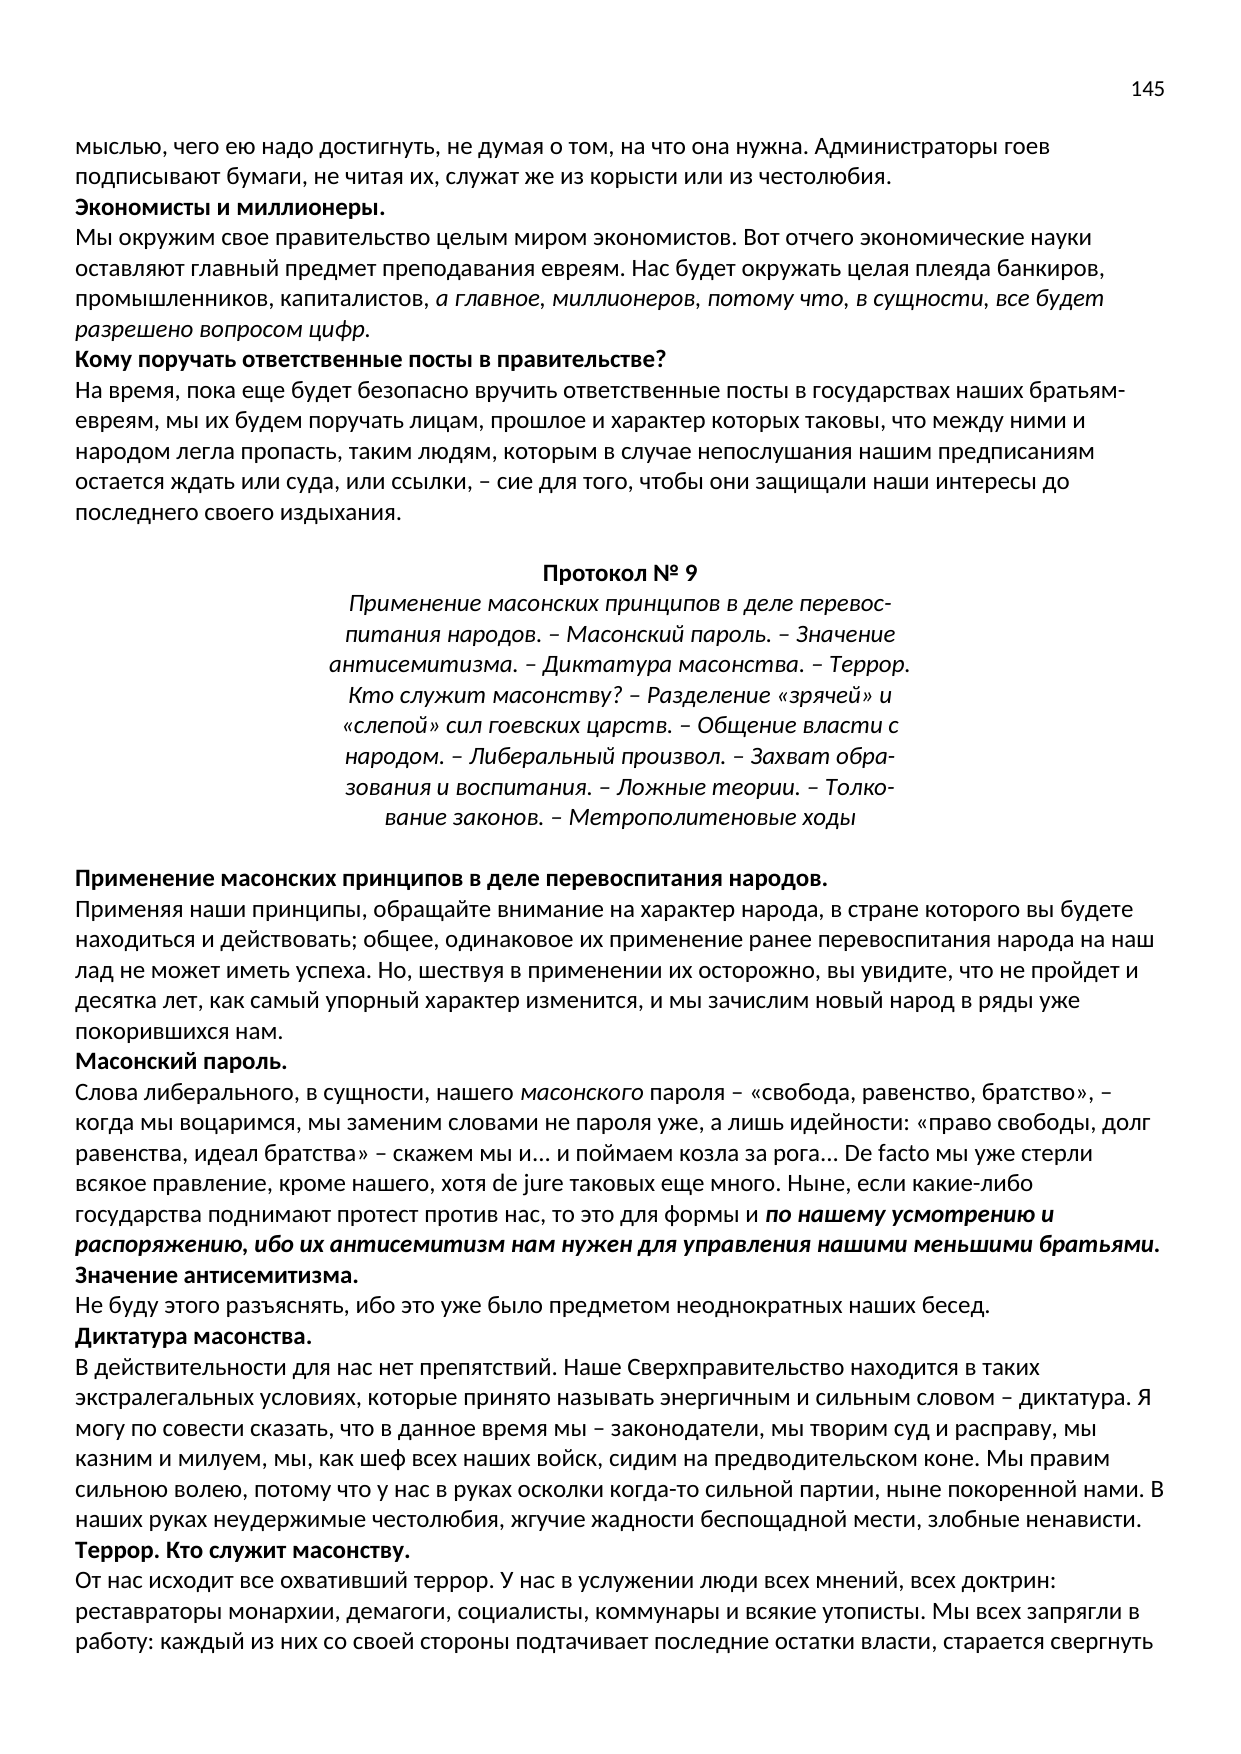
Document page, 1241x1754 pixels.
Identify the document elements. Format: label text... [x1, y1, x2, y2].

text Масонский пароль. [75, 1045, 1165, 1076]
text Диктатура масонства. [75, 1320, 1165, 1351]
text Экономисты и миллионеры. [75, 191, 1165, 221]
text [75, 130, 1165, 191]
text Применение масонских принципов в деле перевос- [75, 588, 1165, 618]
text «слепой» сил гоевских царств. – Общение власти с [75, 710, 1165, 740]
text Мы окружим свое правительство целым мирoм экономистов. Вот отчего экономические науки оставляют главный предмет преподавания евреям. Нас будет окружать целая плеяда банкиров, промышленников, капиталистов, а главное, миллионеров, потому что, в сущности, все будет разрешено вопросом цифр. [75, 221, 1165, 343]
text Террор. Кто служит масонству. [75, 1534, 1165, 1564]
text Не буду этого разъяснять, ибо это уже было предметом неоднократных наших бесед. [75, 1289, 1165, 1320]
text Применение масонских принципов в деле перевоспитания народов. [75, 862, 1165, 893]
text зования и воспитания. – Ложные теории. – Толко- [75, 771, 1165, 801]
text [75, 1564, 1165, 1656]
text антисемитизма. – Диктатура масонства. – Террор. [75, 649, 1165, 679]
text В действительности для нас нет препятствий. Наше Сверхправительство находится в таких экстралегальных условиях, которые принято называть энергичным и сильным словом – диктатура. Я могу по совести сказать, что в данное время мы – законодатели, мы творим суд и расправу, мы казним и милуем, мы, как шеф всех наших войск, сидим на предводительском коне. Мы правим сильною волею, потому что у нас в руках осколки когда-то сильной партии, ныне покоренной нами. В наших руках неудержимые честолюбия, жгучие жадности беспощадной мести, злобные ненависти. [75, 1351, 1165, 1534]
text народом. – Либеральный произвол. – Захват обра- [75, 740, 1165, 771]
text На время, пока еще будет безопасно вручить ответственные посты в государствах наших братьям-евреям, мы их будем поручать лицам, прошлое и характер которых таковы, что между ними и народом легла пропасть, таким людям, которым в случае непослушания нашим предписаниям остается ждать или суда, или ссылки, – сие для того, чтобы они защищали наши интересы до последнего своего издыхания. [75, 374, 1165, 527]
text Применяя наши принципы, обращайте внимание на характер народа, в стране которого вы будете находиться и действовать; общее, одинаковое их применение ранее перевоспитания народа на наш лад не может иметь успеха. Но, шествуя в применении их осторожно, вы увидите, что не пройдет и десятка лет, как самый упорный характер изменится, и мы зачислим новый народ в ряды уже покорившихся нам. [75, 893, 1165, 1045]
text Кому поручать ответственные посты в правительстве? [75, 343, 1165, 374]
text вание законов. – Метрополитеновые ходы [75, 801, 1165, 832]
text Протокол № 9 [75, 557, 1165, 588]
text Слова либерального, в сущности, нашего масонского пароля – «свобода, равенство, братство», – когда мы воцаримся, мы заменим словами не пароля уже, а лишь идейности: «право свободы, долг равенства, идеал братства» – скажем мы и... и поймаем козла за рога... De facto мы уже стерли всякое правление, кроме нашего, хотя de jure таковых еще много. Ныне, если какие-либо государства поднимают протест против нас, то это для формы и по нашему усмотрению и распоряжению, ибо их антисемитизм нам нужен для управления нашими меньшими братьями. [75, 1076, 1165, 1259]
text Значение антисемитизма. [75, 1259, 1165, 1289]
text Кто служит масонству? – Разделение «зрячей» и [75, 679, 1165, 710]
text питания народов. – Масонский пароль. – Значение [75, 618, 1165, 649]
